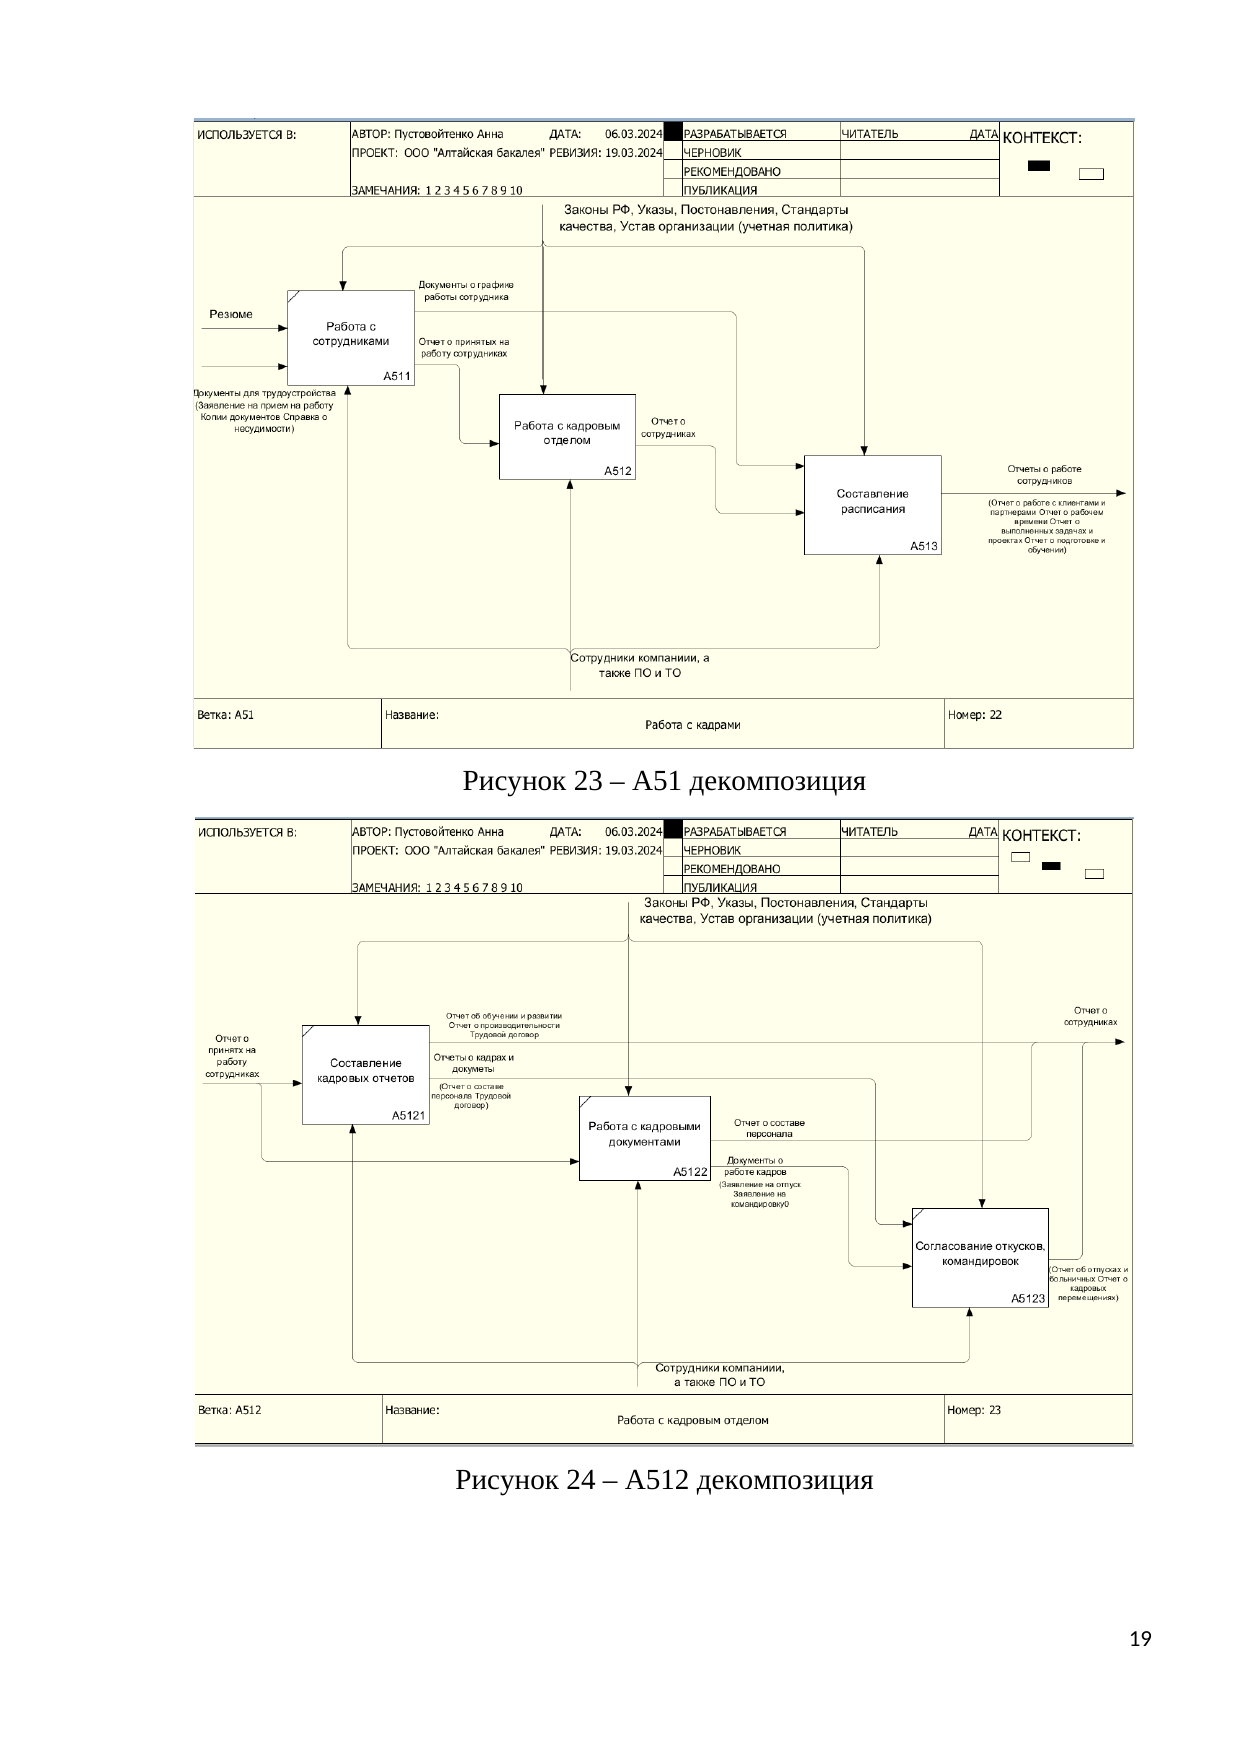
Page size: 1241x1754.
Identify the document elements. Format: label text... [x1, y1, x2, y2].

picture [193, 118, 1135, 749]
text Рисунок 24 – А512 декомпозиция [177, 1462, 1152, 1495]
text Рисунок 23 – А51 декомпозиция [177, 763, 1152, 796]
picture [195, 817, 1134, 1448]
